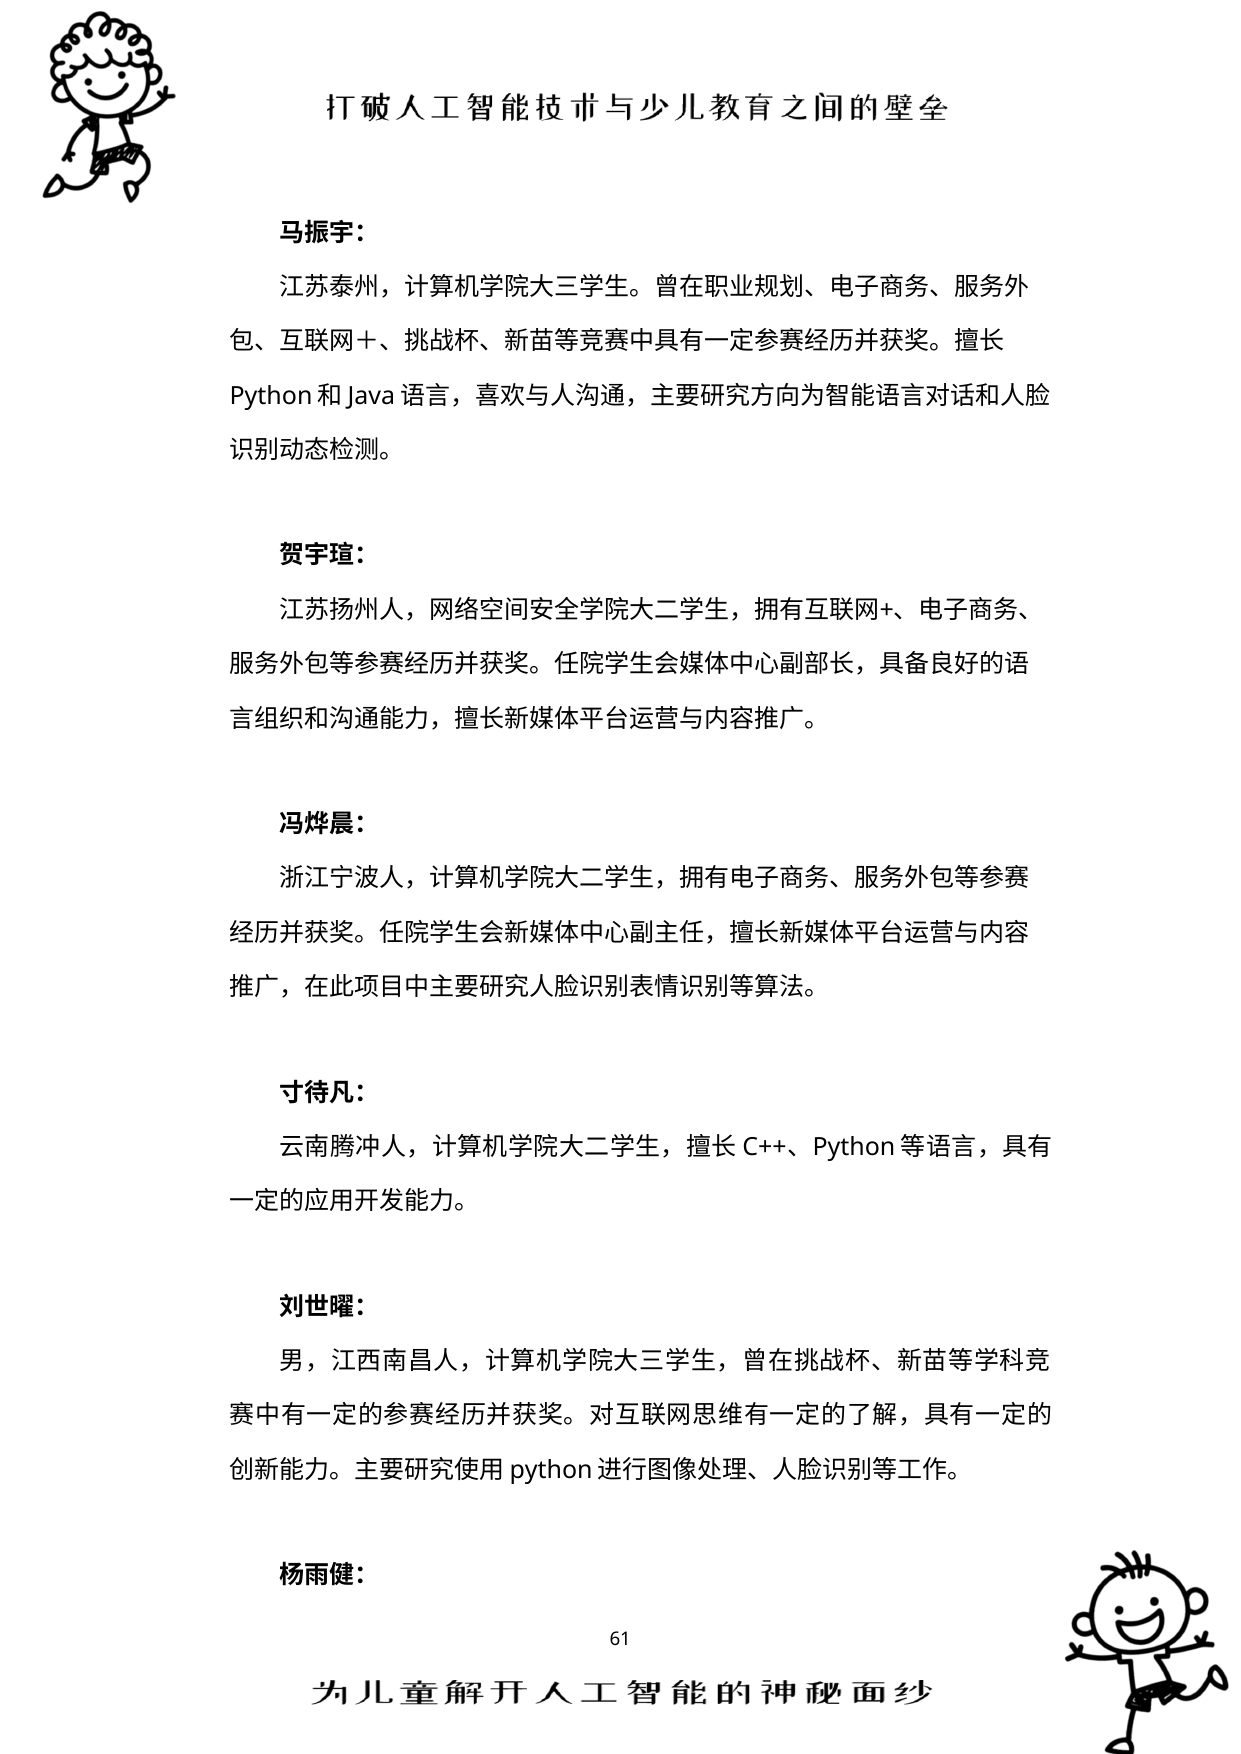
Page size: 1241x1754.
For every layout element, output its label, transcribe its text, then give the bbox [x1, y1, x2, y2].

text 刘世曜： [229, 1286, 1053, 1322]
text 男，江西南昌人，计算机学院大三学生，曾在挑战杯、新苗等学科竞赛中有一定的参赛经历并获奖。对互联网思维有一定的了解，具有一定的创新能力。主要研究使用python进行图像处理、人脸识别等工作。 [229, 1341, 1053, 1486]
text 冯烨晨： [229, 803, 1053, 840]
text 马振宇： [229, 212, 1053, 248]
text 江苏泰州，计算机学院大三学生。曾在职业规划、电子商务、服务外包、互联网＋、挑战杯、新苗等竞赛中具有一定参赛经历并获奖。擅长Python和Java语言，喜欢与人沟通，主要研究方向为智能语言对话和人脸识别动态检测。 [229, 266, 1053, 466]
text 贺宇瑄： [229, 535, 1053, 571]
text 江苏扬州人，网络空间安全学院大二学生，拥有互联网+、电子商务、服务外包等参赛经历并获奖。任院学生会媒体中心副部长，具备良好的语言组织和沟通能力，擅长新媒体平台运营与内容推广。 [229, 589, 1053, 734]
picture [1, 0, 245, 224]
picture [288, 1640, 952, 1754]
text 云南腾冲人，计算机学院大二学生，擅长C++、Python等语言，具有一定的应用开发能力。 [229, 1126, 1053, 1217]
picture [319, 40, 1008, 147]
text 寸待凡： [229, 1072, 1053, 1108]
picture [1001, 1535, 1241, 1754]
text 杨雨健： [229, 1555, 1053, 1591]
text 浙江宁波人，计算机学院大二学生，拥有电子商务、服务外包等参赛经历并获奖。任院学生会新媒体中心副主任，擅长新媒体平台运营与内容推广，在此项目中主要研究人脸识别表情识别等算法。 [229, 858, 1053, 1003]
